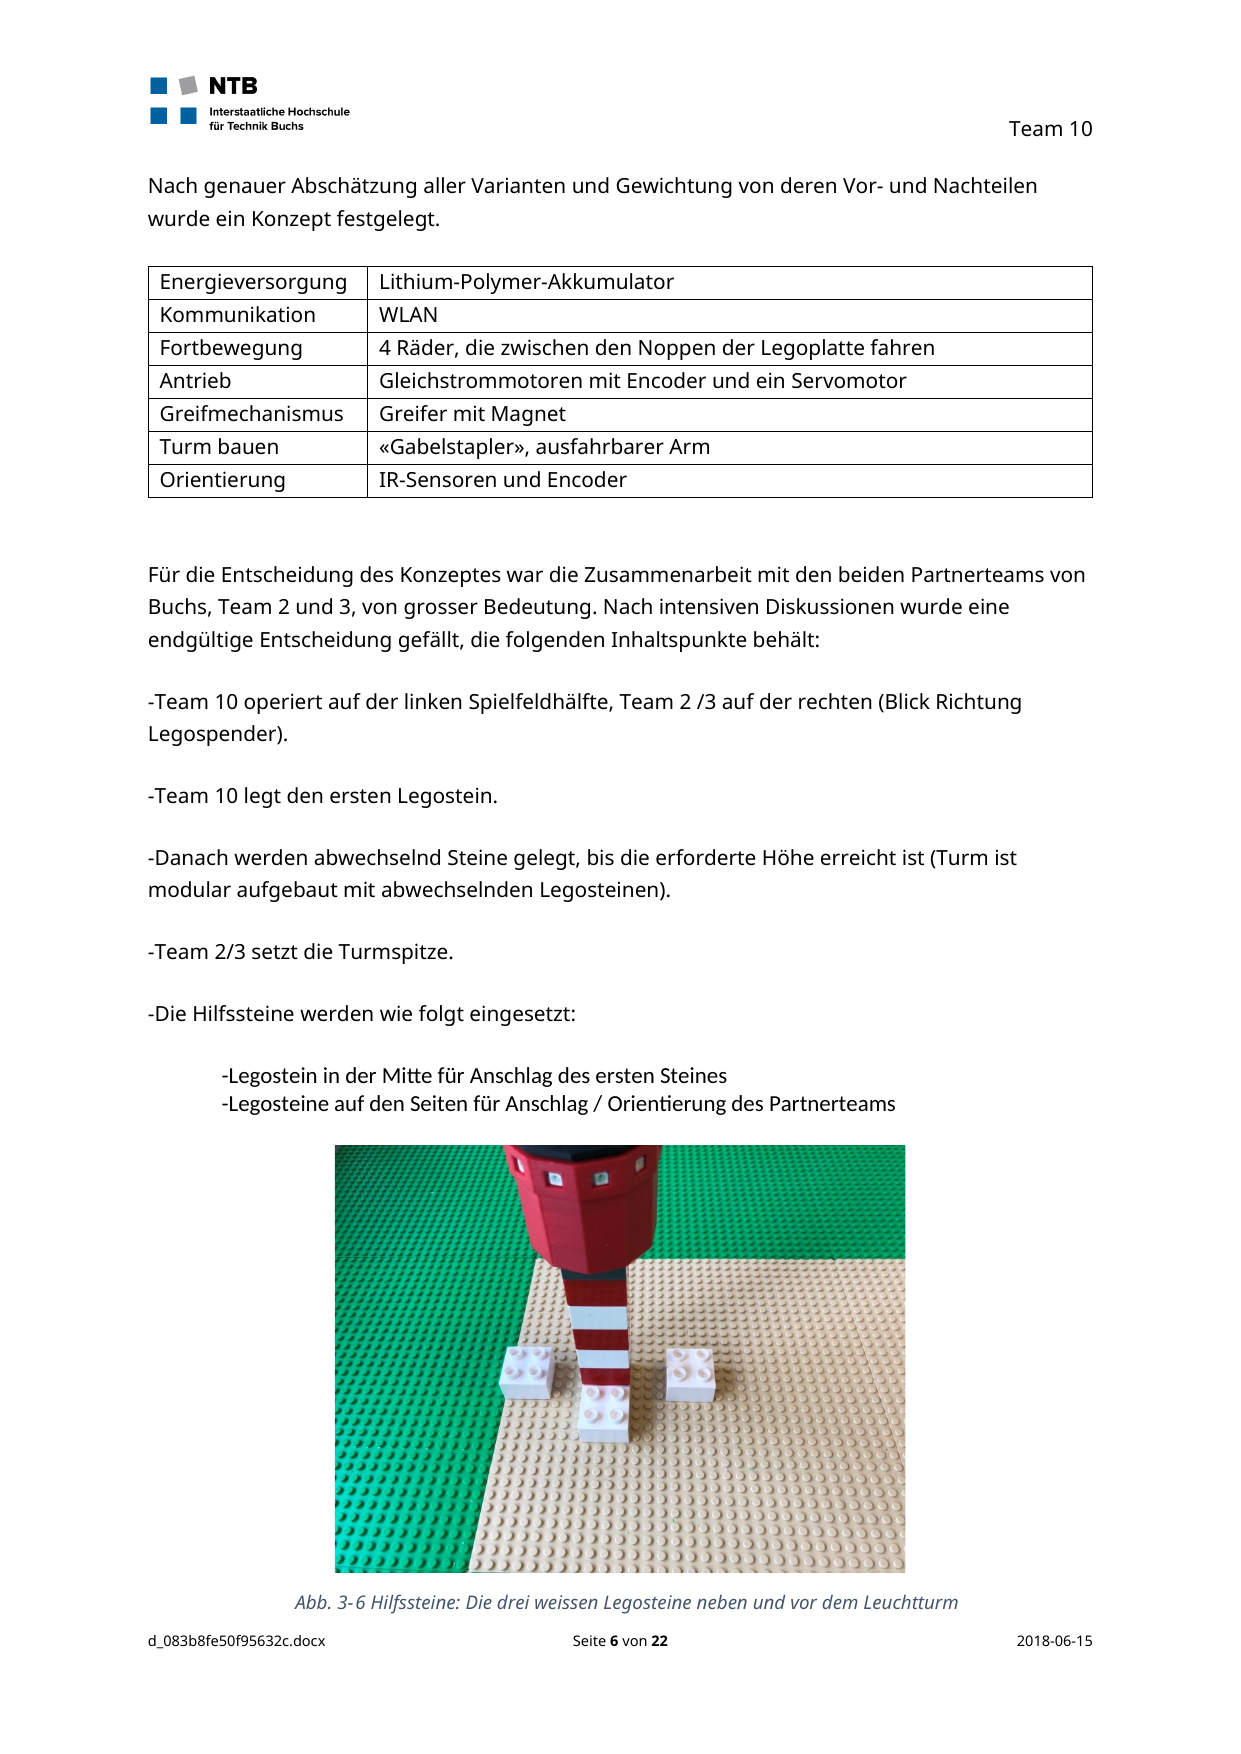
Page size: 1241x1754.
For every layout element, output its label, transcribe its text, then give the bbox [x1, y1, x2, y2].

table_cell Turm bauen [149, 432, 367, 464]
text -Legostein in der Mitte für Anschlag des ersten Steines [148, 1061, 1093, 1089]
picture [147, 73, 355, 137]
text -Team 2/3 setzt die Turmspitze. [148, 937, 1093, 966]
table_cell IR-Sensoren und Encoder [368, 465, 1092, 497]
table_cell Fortbewegung [149, 333, 367, 365]
text -Legosteine auf den Seiten für Anschlag / Orientierung des Partnerteams [148, 1089, 1093, 1117]
table_cell 4 Räder, die zwischen den Noppen der Legoplatte fahren [368, 333, 1092, 365]
table_cell WLAN [368, 300, 1092, 332]
text -Team 10 legt den ersten Legostein. [148, 781, 1093, 809]
text -Team 10 operiert auf der linken Spielfeldhälfte, Team 2 /3 auf der rechten (Blick Richtung Legospender). [148, 687, 1093, 748]
text Für die Entscheidung des Konzeptes war die Zusammenarbeit mit den beiden Partnerteams von Buchs, Team 2 und 3, von grosser Bedeutung. Nach intensiven Diskussionen wurde eine endgültige Entscheidung gefällt, die folgenden Inhaltspunkte behält: [148, 560, 1093, 653]
table_cell Gleichstrommotoren mit Encoder und ein Servomotor [368, 366, 1092, 398]
picture [334, 1145, 906, 1573]
text Nach genauer Abschätzung aller Varianten und Gewichtung von deren Vor- und Nachteilen wurde ein Konzept festgelegt. [148, 171, 1093, 232]
table_cell Greifmechanismus [149, 399, 367, 431]
table_cell Orientierung [149, 465, 367, 497]
text -Die Hilfssteine werden wie folgt eingesetzt: [148, 999, 1093, 1027]
table_cell Kommunikation [149, 300, 367, 332]
table_cell Greifer mit Magnet [368, 399, 1092, 431]
text -Danach werden abwechselnd Steine gelegt, bis die erforderte Höhe erreicht ist (Turm ist modular aufgebaut mit abwechselnden Legosteinen). [148, 843, 1093, 904]
table_cell «Gabelstapler», ausfahrbarer Arm [368, 432, 1092, 464]
table_header Energieversorgung [149, 267, 367, 299]
table_header Lithium-Polymer-Akkumulator [368, 267, 1092, 299]
table_cell Antrieb [149, 366, 367, 398]
